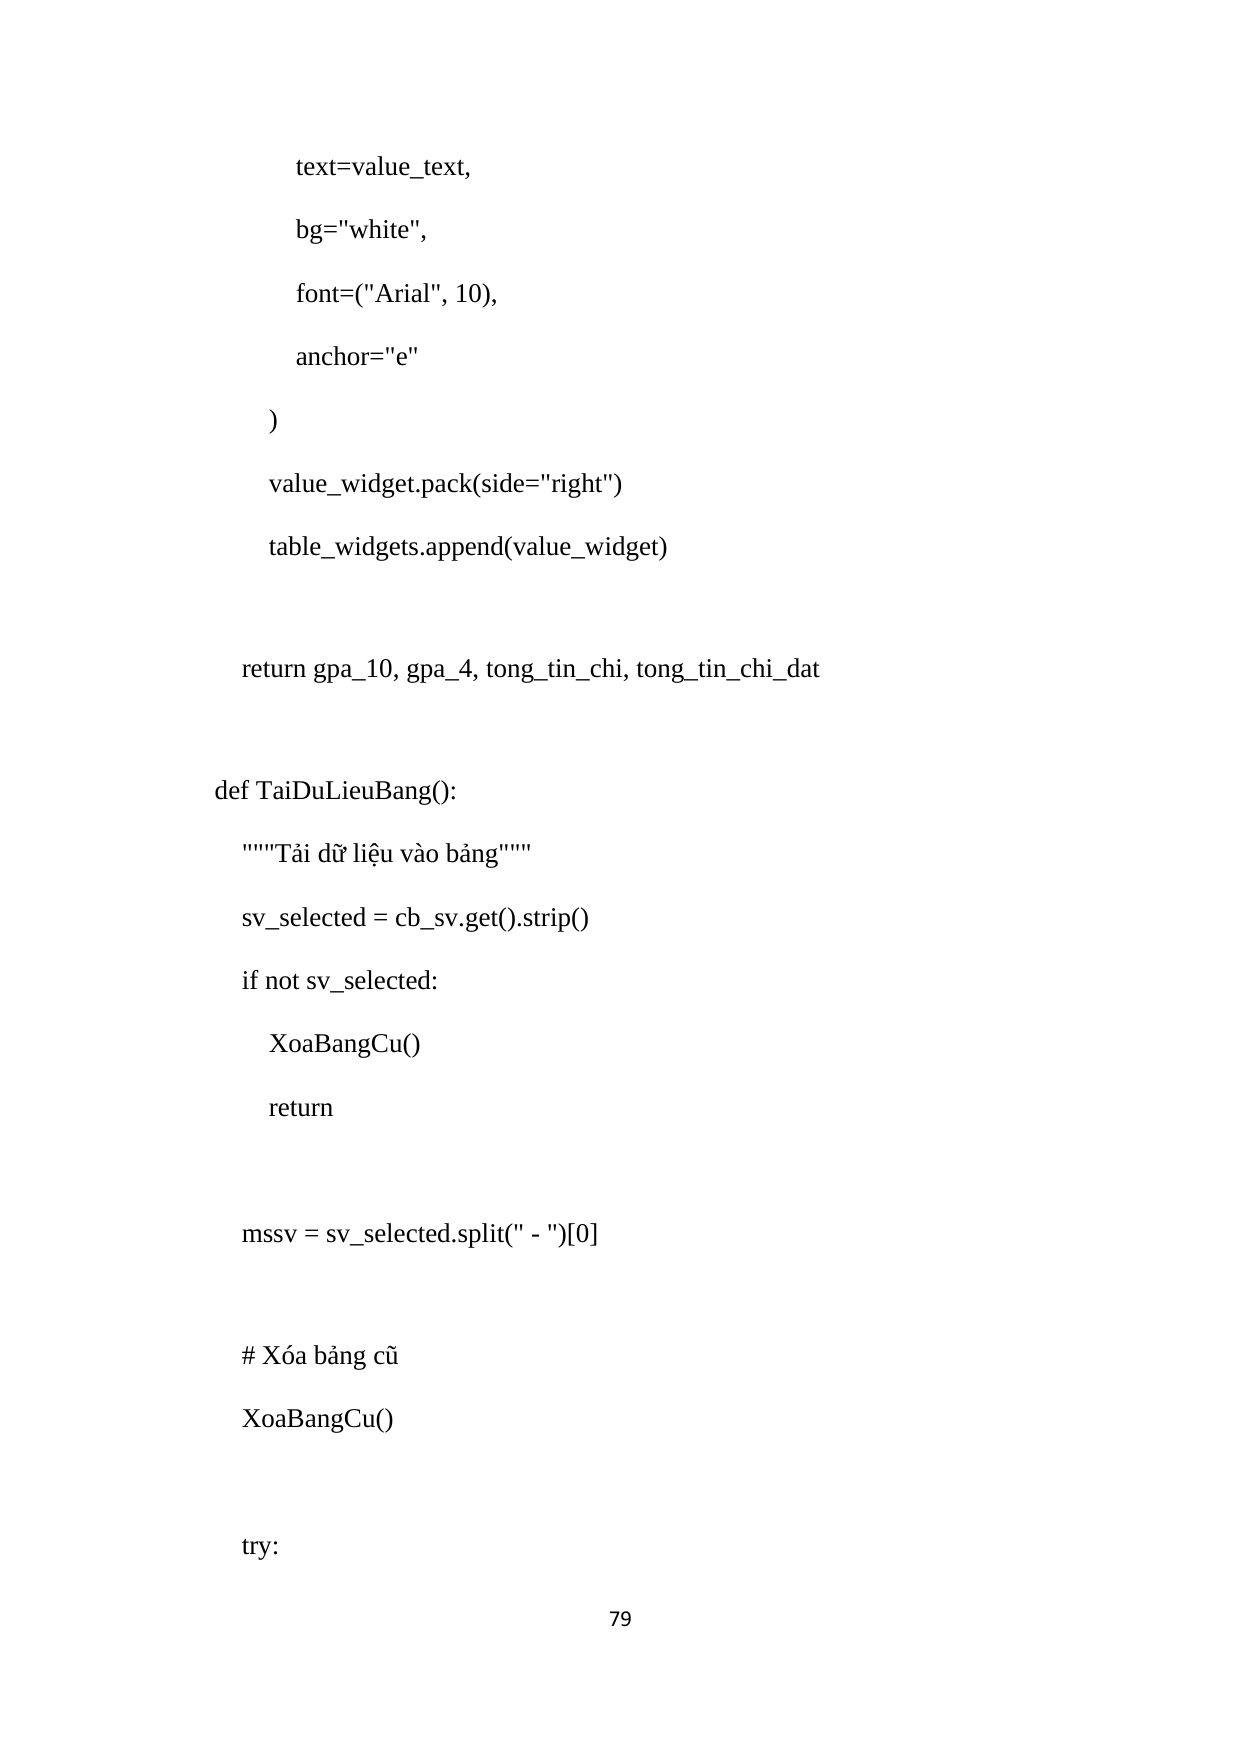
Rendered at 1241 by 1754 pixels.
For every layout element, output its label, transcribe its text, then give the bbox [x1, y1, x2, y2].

text def TaiDuLieuBang(): [187, 774, 1053, 805]
text XoaBangCu() [187, 1027, 1053, 1058]
text mssv = sv_selected.split(" - ")[0] [187, 1217, 1053, 1248]
text if not sv_selected: [187, 964, 1053, 995]
text ) [187, 403, 1053, 434]
text text=value_text, [187, 150, 1053, 181]
text return gpa_10, gpa_4, tong_tin_chi, tong_tin_chi_dat [187, 652, 1053, 683]
text anchor="e" [187, 340, 1053, 371]
text try: [187, 1529, 1053, 1560]
text bg="white", [187, 213, 1053, 244]
text XoaBangCu() [187, 1403, 1053, 1434]
text value_widget.pack(side="right") [187, 467, 1053, 498]
text sv_selected = cb_sv.get().strip() [187, 901, 1053, 932]
text """Tải dữ liệu vào bảng""" [187, 837, 1053, 868]
text table_widgets.append(value_widget) [187, 530, 1053, 561]
text font=("Arial", 10), [187, 277, 1053, 308]
text return [187, 1091, 1053, 1122]
text # Xóa bảng cũ [187, 1339, 1053, 1370]
